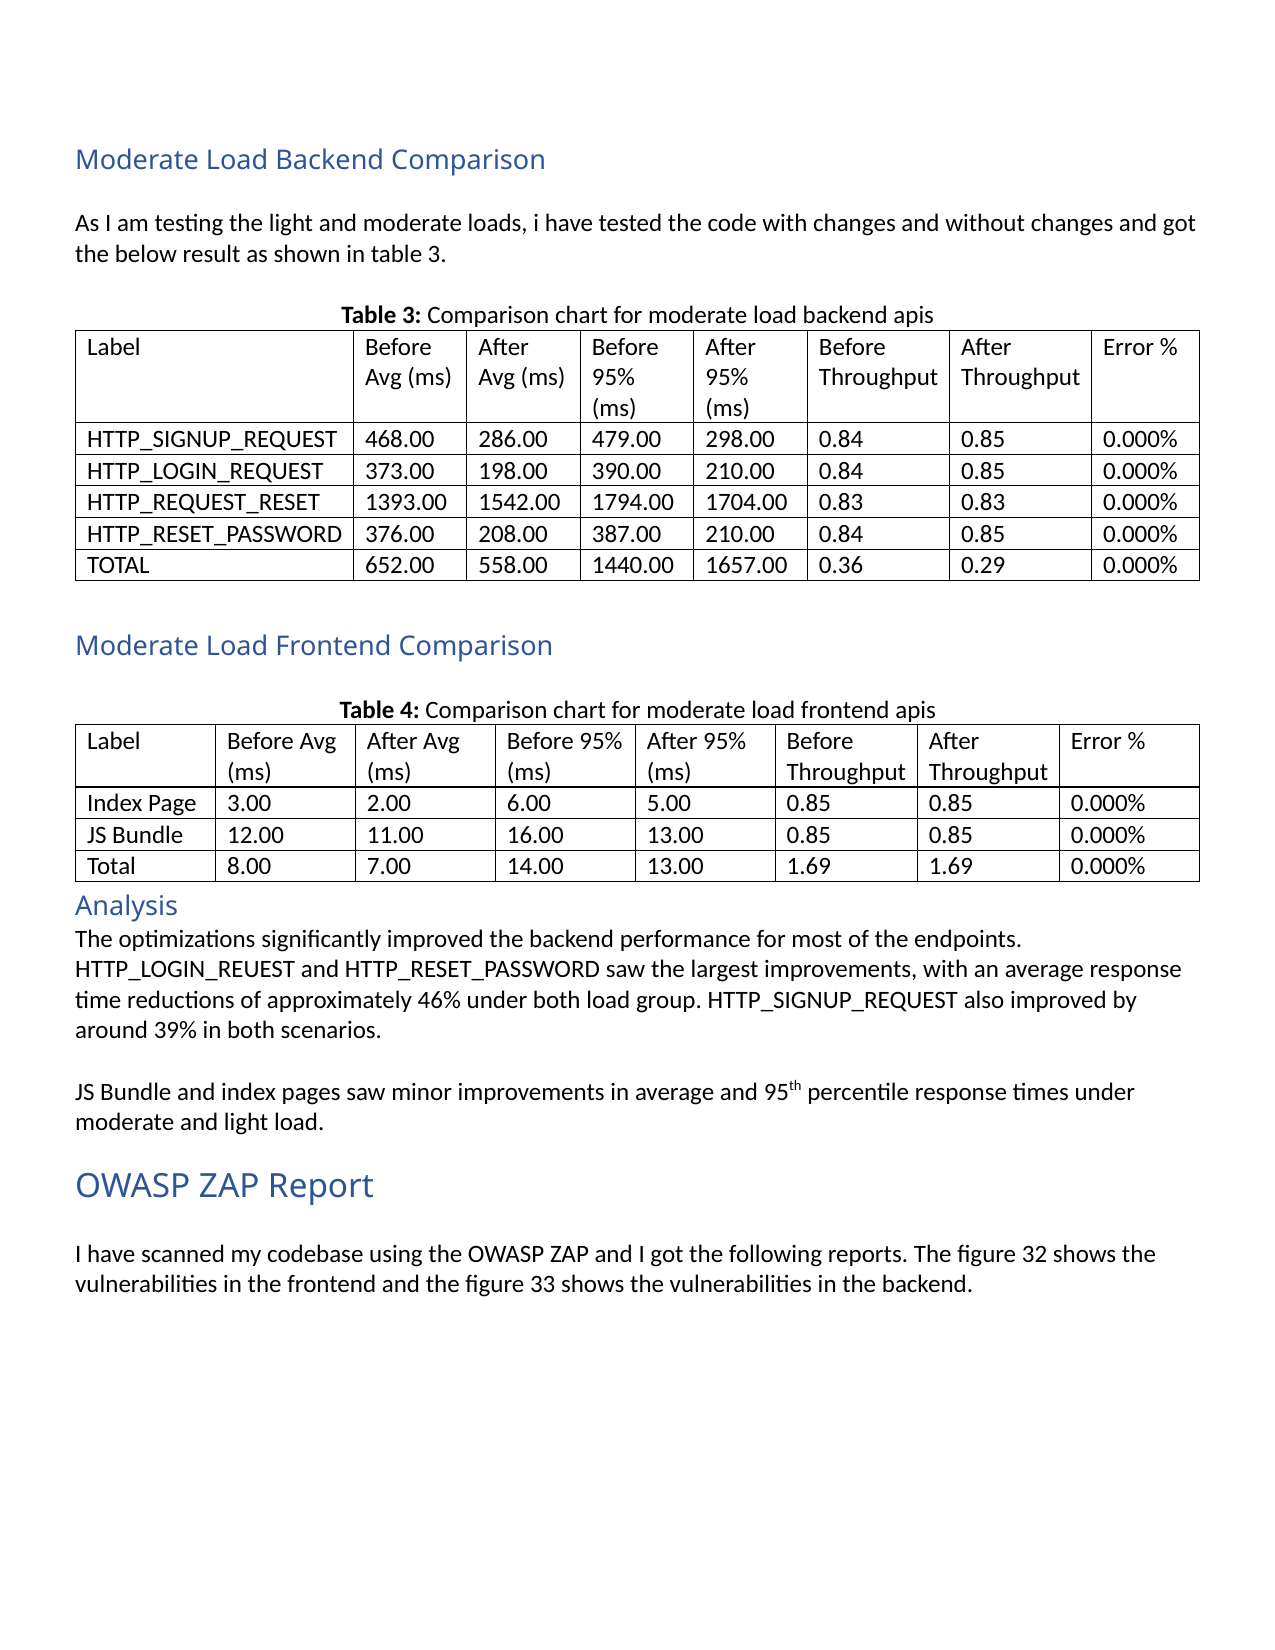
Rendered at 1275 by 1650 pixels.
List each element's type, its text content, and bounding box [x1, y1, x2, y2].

table_cell 3.00 [216, 788, 355, 818]
table_cell 390.00 [581, 455, 693, 485]
subtitle Analysis [75, 886, 1200, 923]
table_cell 1794.00 [581, 486, 693, 517]
subtitle Moderate Load Backend Comparison [75, 140, 1200, 177]
table_header Before Avg (ms) [354, 331, 466, 422]
table_cell 1.69 [918, 851, 1059, 881]
table_header Label [76, 725, 215, 786]
table_cell 1440.00 [581, 550, 693, 580]
table_header Error % [1060, 725, 1199, 786]
table_cell 0.000% [1060, 788, 1199, 818]
table_cell 0.29 [950, 550, 1091, 580]
table_header After Throughput [950, 331, 1091, 422]
table_cell 6.00 [496, 788, 635, 818]
table_cell 479.00 [581, 423, 693, 454]
table_cell 0.85 [776, 788, 917, 818]
table_cell 0.84 [808, 455, 949, 485]
table_cell 0.85 [950, 423, 1091, 454]
table_cell 208.00 [467, 518, 580, 548]
table_cell 13.00 [636, 851, 775, 881]
table_cell 0.000% [1092, 518, 1199, 548]
table_cell 0.84 [808, 518, 949, 548]
table_header After Avg (ms) [467, 331, 580, 422]
table_cell JS Bundle [76, 819, 215, 849]
table_cell TOTAL [76, 550, 353, 580]
table_cell HTTP_REQUEST_RESET [76, 486, 353, 517]
table_cell HTTP_SIGNUP_REQUEST [76, 423, 353, 454]
table_cell 2.00 [356, 788, 495, 818]
table_cell 0.85 [950, 455, 1091, 485]
table_cell 0.84 [808, 423, 949, 454]
table_header After 95% (ms) [636, 725, 775, 786]
table_header After 95% (ms) [694, 331, 807, 422]
table_cell 11.00 [356, 819, 495, 849]
table_cell Index Page [76, 788, 215, 818]
table_cell 0.000% [1092, 486, 1199, 517]
table_cell 0.85 [776, 819, 917, 849]
table_cell 210.00 [694, 518, 807, 548]
table_header Error % [1092, 331, 1199, 422]
table_header Before 95% (ms) [581, 331, 693, 422]
table_header Before Throughput [808, 331, 949, 422]
table_cell 8.00 [216, 851, 355, 881]
table_cell 13.00 [636, 819, 775, 849]
table_cell 0.85 [918, 788, 1059, 818]
table_cell 298.00 [694, 423, 807, 454]
table_cell 1542.00 [467, 486, 580, 517]
table_header Before Throughput [776, 725, 917, 786]
table_cell 558.00 [467, 550, 580, 580]
text As I am testing the light and moderate loads, i have tested the code with changes and without changes and got the below result as shown in table 3. [75, 208, 1200, 269]
table_cell 468.00 [354, 423, 466, 454]
table_cell 1657.00 [694, 550, 807, 580]
table_cell 0.000% [1092, 423, 1199, 454]
table_header Label [76, 331, 353, 422]
subtitle OWASP ZAP Report [75, 1162, 1200, 1207]
table_cell 14.00 [496, 851, 635, 881]
table_cell 7.00 [356, 851, 495, 881]
table_cell 387.00 [581, 518, 693, 548]
table_cell 0.85 [950, 518, 1091, 548]
table_cell 376.00 [354, 518, 466, 548]
table_cell 1393.00 [354, 486, 466, 517]
table_cell 16.00 [496, 819, 635, 849]
table_cell 286.00 [467, 423, 580, 454]
table_cell 0.000% [1092, 550, 1199, 580]
table_header After Throughput [918, 725, 1059, 786]
text JS Bundle and index pages saw minor improvements in average and 95th percentile response times under moderate and light load. [75, 1076, 1200, 1137]
table_cell HTTP_RESET_PASSWORD [76, 518, 353, 548]
subtitle Moderate Load Frontend Comparison [75, 626, 1200, 663]
table_cell 373.00 [354, 455, 466, 485]
table_cell 210.00 [694, 455, 807, 485]
table_cell 0.000% [1060, 819, 1199, 849]
text I have scanned my codebase using the OWASP ZAP and I got the following reports. The figure 32 shows the vulnerabilities in the frontend and the figure 33 shows the vulnerabilities in the backend. [75, 1238, 1200, 1299]
table_cell 0.85 [918, 819, 1059, 849]
table_header Before Avg (ms) [216, 725, 355, 786]
table_header Before 95% (ms) [496, 725, 635, 786]
table_cell 1704.00 [694, 486, 807, 517]
table_cell 0.000% [1060, 851, 1199, 881]
text Table 4: Comparison chart for moderate load frontend apis [75, 694, 1200, 724]
table_header After Avg (ms) [356, 725, 495, 786]
table_cell 0.36 [808, 550, 949, 580]
table_cell 1.69 [776, 851, 917, 881]
table_cell 0.000% [1092, 455, 1199, 485]
table_cell 12.00 [216, 819, 355, 849]
table_cell 652.00 [354, 550, 466, 580]
table_cell 0.83 [808, 486, 949, 517]
table_cell Total [76, 851, 215, 881]
text The optimizations significantly improved the backend performance for most of the endpoints. HTTP_LOGIN_REUEST and HTTP_RESET_PASSWORD saw the largest improvements, with an average response time reductions of approximately 46% under both load group. HTTP_SIGNUP_REQUEST also improved by around 39% in both scenarios. [75, 923, 1200, 1045]
table_cell 5.00 [636, 788, 775, 818]
table_cell 198.00 [467, 455, 580, 485]
table_cell 0.83 [950, 486, 1091, 517]
table_cell HTTP_LOGIN_REQUEST [76, 455, 353, 485]
text Table 3: Comparison chart for moderate load backend apis [75, 299, 1200, 330]
